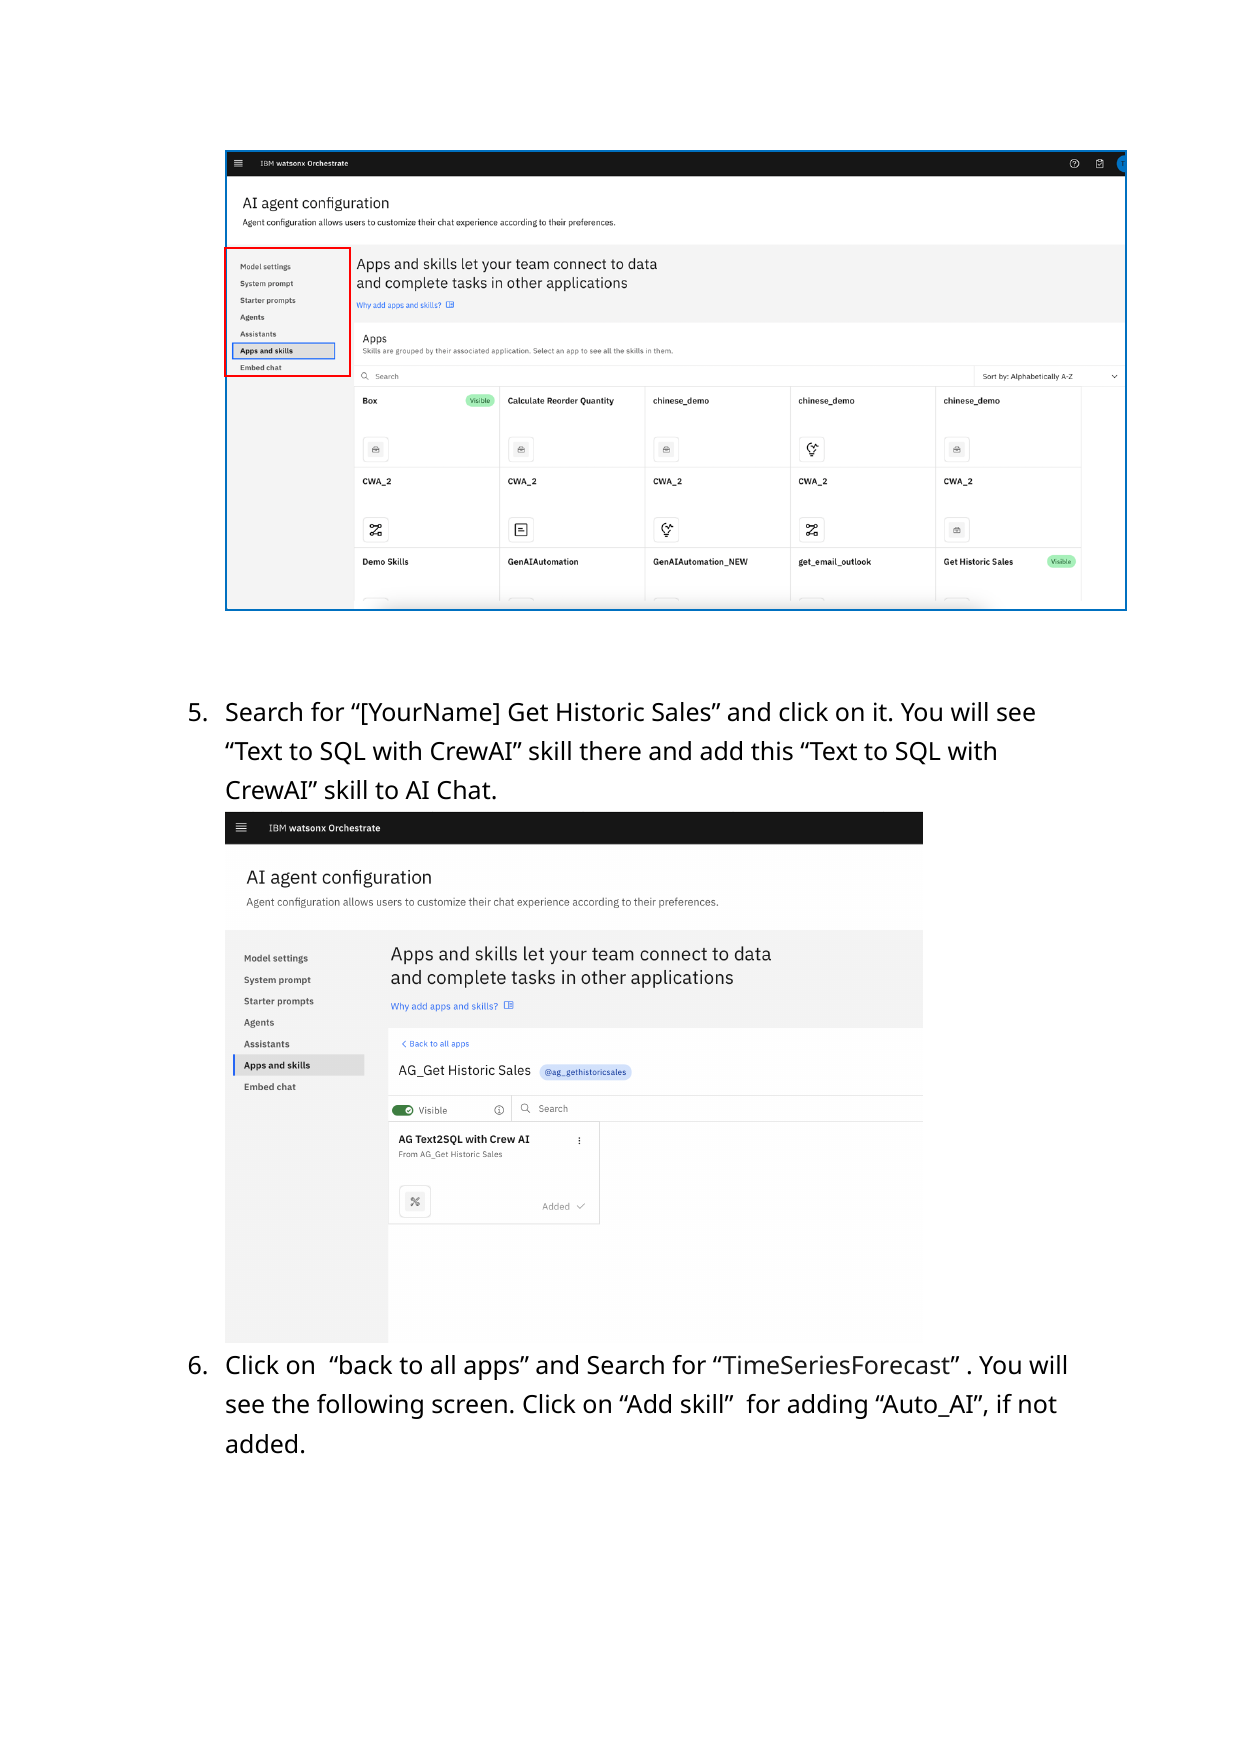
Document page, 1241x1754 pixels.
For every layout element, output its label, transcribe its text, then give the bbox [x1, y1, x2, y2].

picture [227, 152, 1125, 609]
picture [225, 811, 923, 1343]
list Search for “[YourName] Get Historic Sales” and click on it. You will see “Text to SQL with CrewAI” skill there and add this “Text to SQL with CrewAI” skill to AI Chat. [187, 694, 1090, 807]
list Click on “back to all apps” and Search for “TimeSeriesForecast” . You will see the following screen. Click on “Add skill” for adding “Auto_AI”, if not added. [187, 1348, 1090, 1460]
picture [227, 249, 349, 375]
